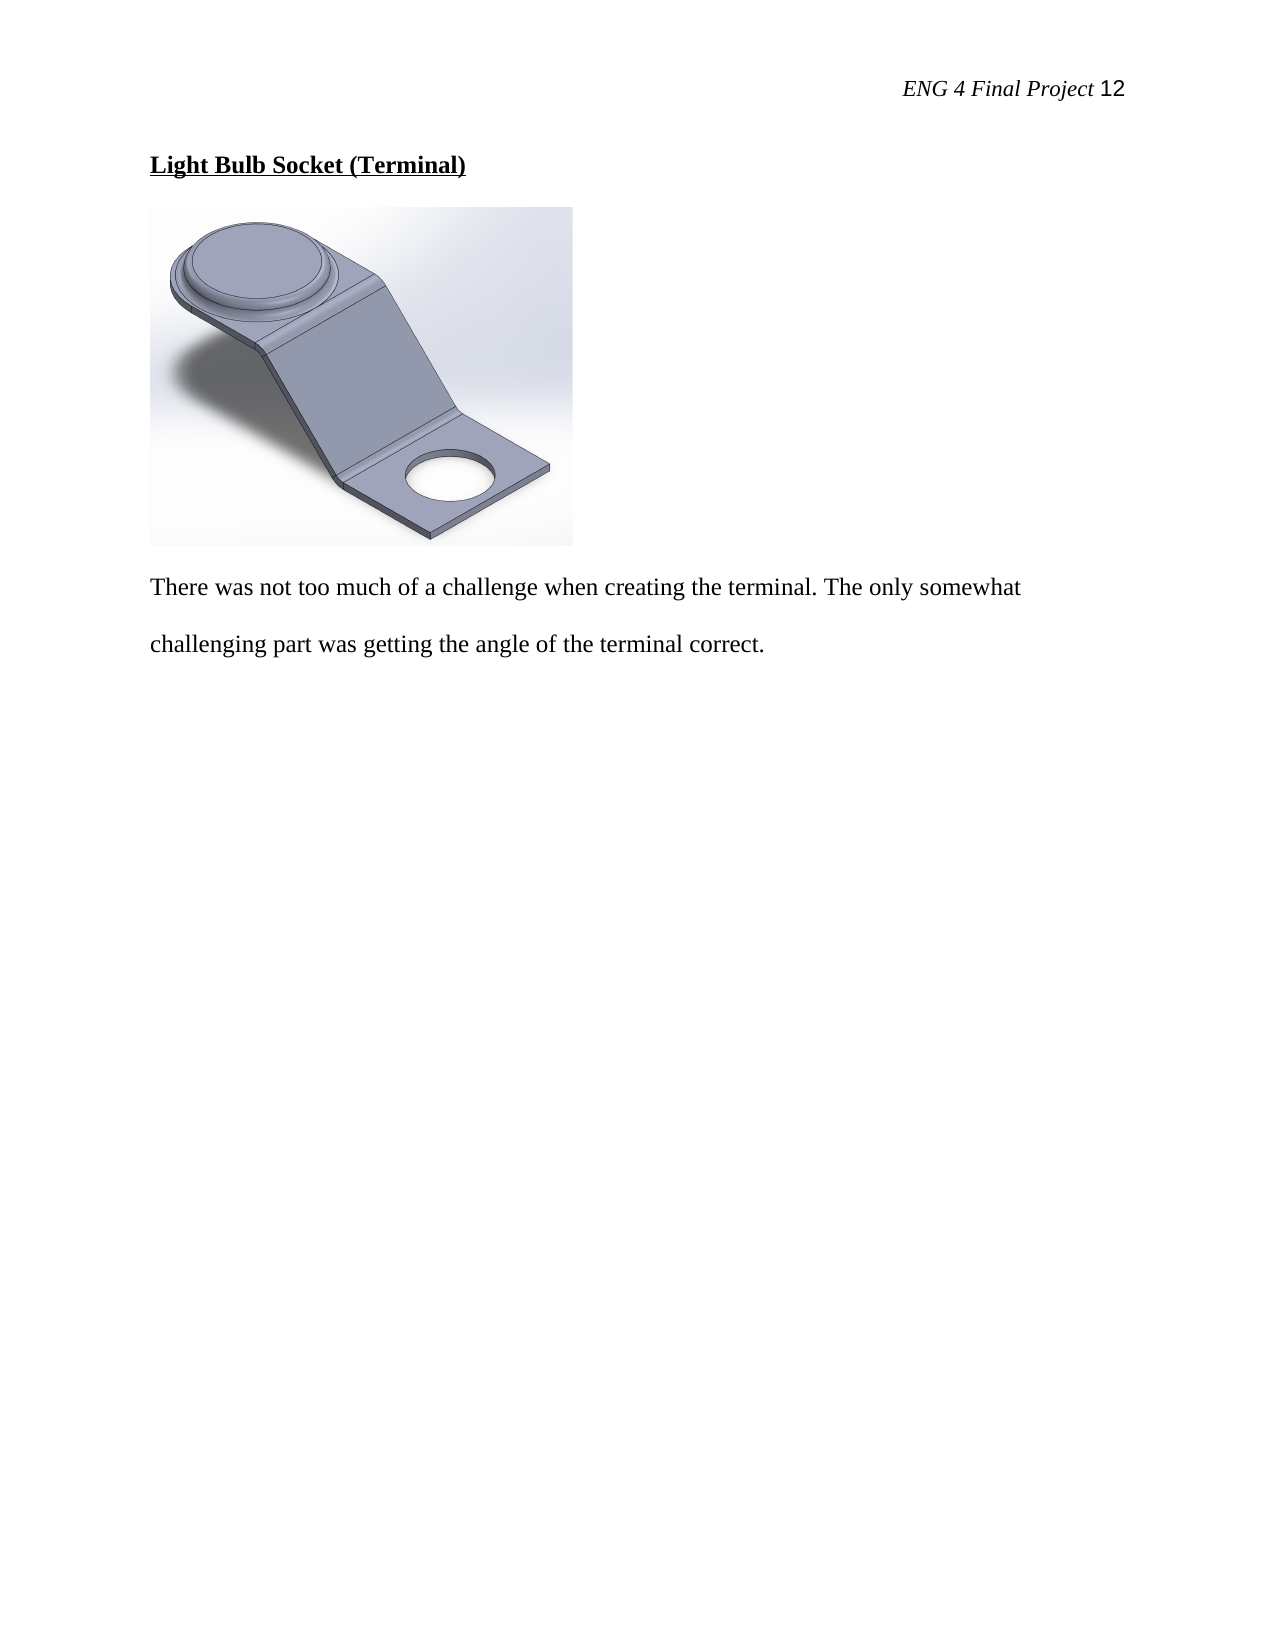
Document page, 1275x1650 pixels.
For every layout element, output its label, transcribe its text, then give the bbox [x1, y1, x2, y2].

text Light Bulb Socket (Terminal) [150, 150, 1125, 179]
picture [150, 207, 573, 546]
text There was not too much of a challenge when creating the terminal. The only somewhat challenging part was getting the angle of the terminal correct. [150, 572, 1125, 658]
